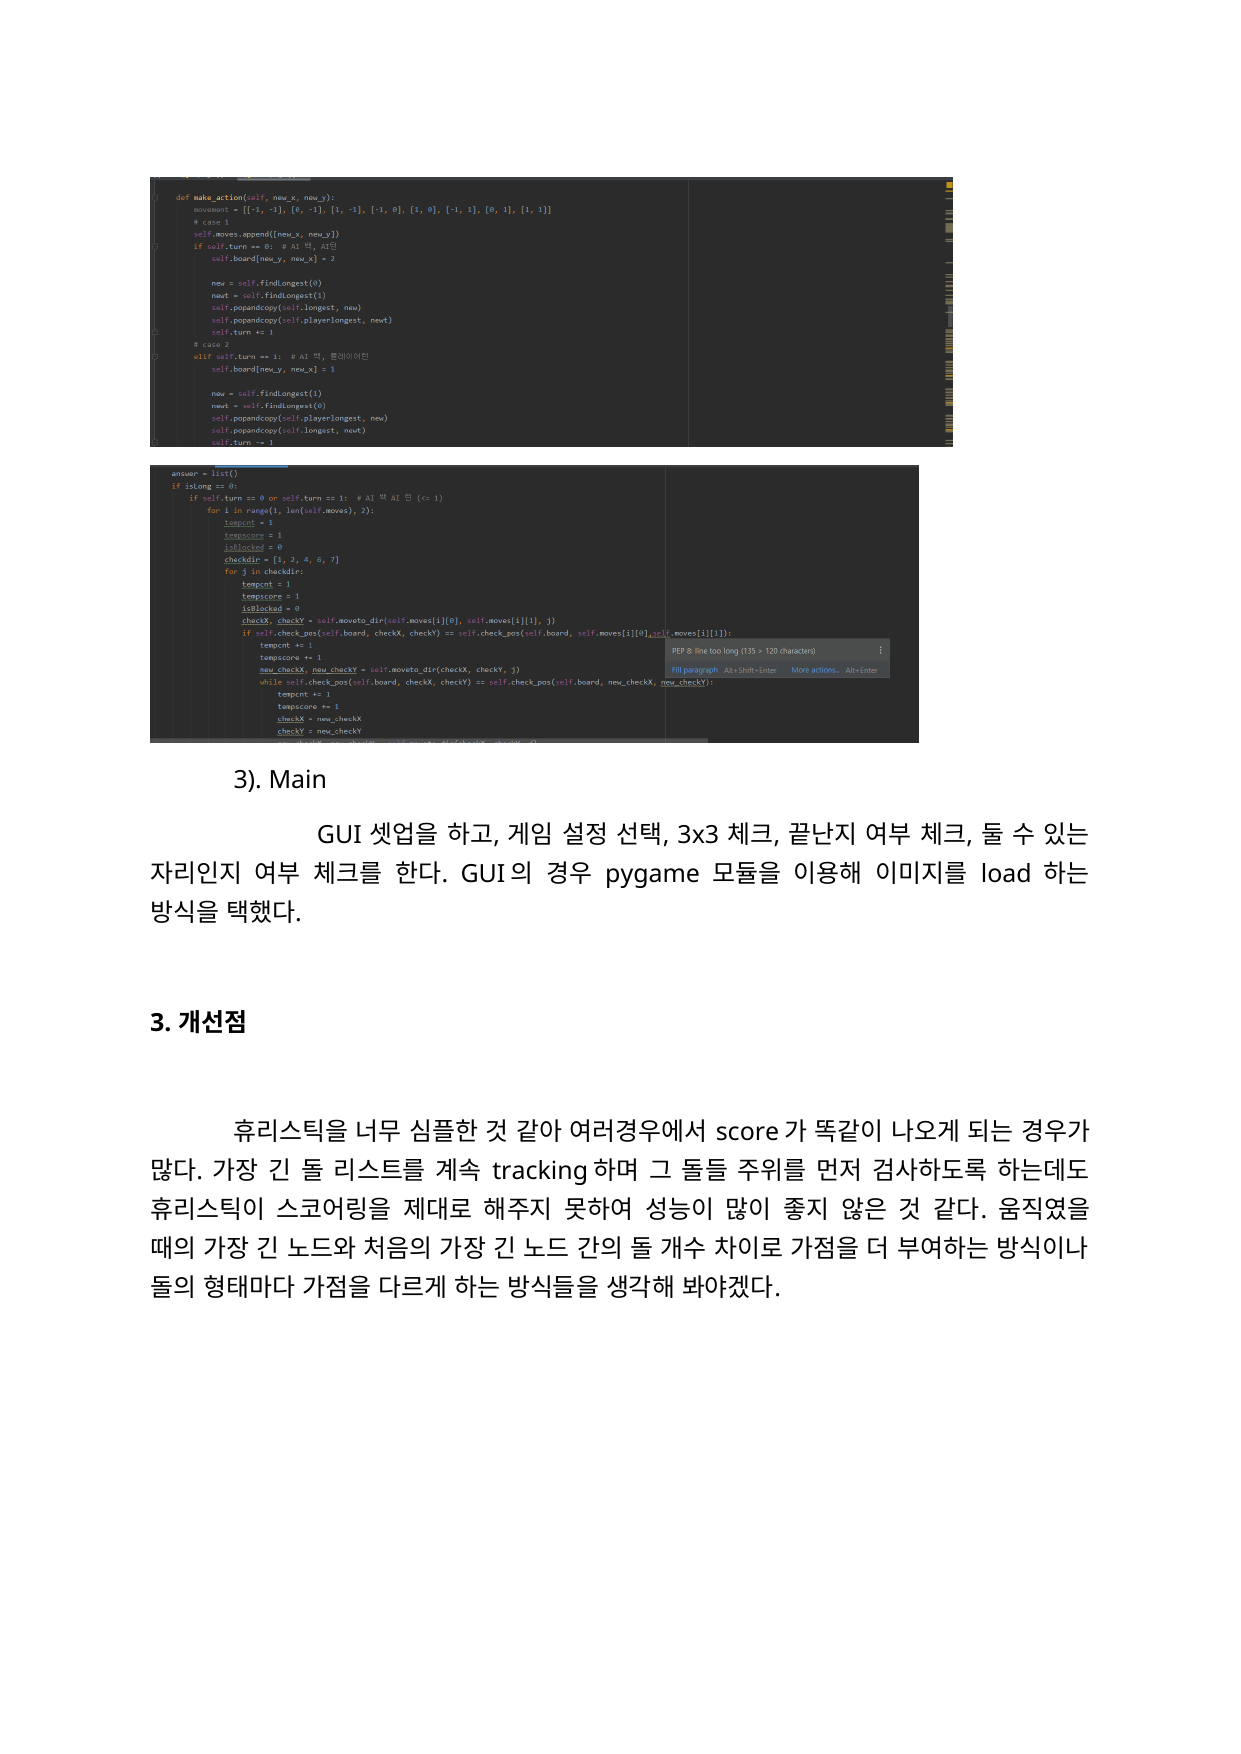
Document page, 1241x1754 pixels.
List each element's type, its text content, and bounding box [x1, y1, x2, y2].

picture [150, 465, 919, 743]
text GUI 셋업을 하고, 게임 설정 선택, 3x3 체크, 끝난지 여부 체크, 둘 수 있는 자리인지 여부 체크를 한다. GUI의 경우 pygame 모듈을 이용해 이미지를 load 하는 방식을 택했다. [150, 815, 1090, 929]
text 3). Main [150, 761, 1090, 795]
picture [150, 177, 953, 447]
text 휴리스틱을 너무 심플한 것 같아 여러경우에서 score가 똑같이 나오게 되는 경우가 많다. 가장 긴 돌 리스트를 계속 tracking하며 그 돌들 주위를 먼저 검사하도록 하는데도 휴리스틱이 스코어링을 제대로 해주지 못하여 성능이 많이 좋지 않은 것 같다. 움직였을 때의 가장 긴 노드와 처음의 가장 긴 노드 간의 돌 개수 차이로 가점을 더 부여하는 방식이나 돌의 형태마다 가점을 다르게 하는 방식들을 생각해 봐야겠다. [150, 1111, 1090, 1304]
text 3. 개선점 [150, 1002, 1090, 1038]
